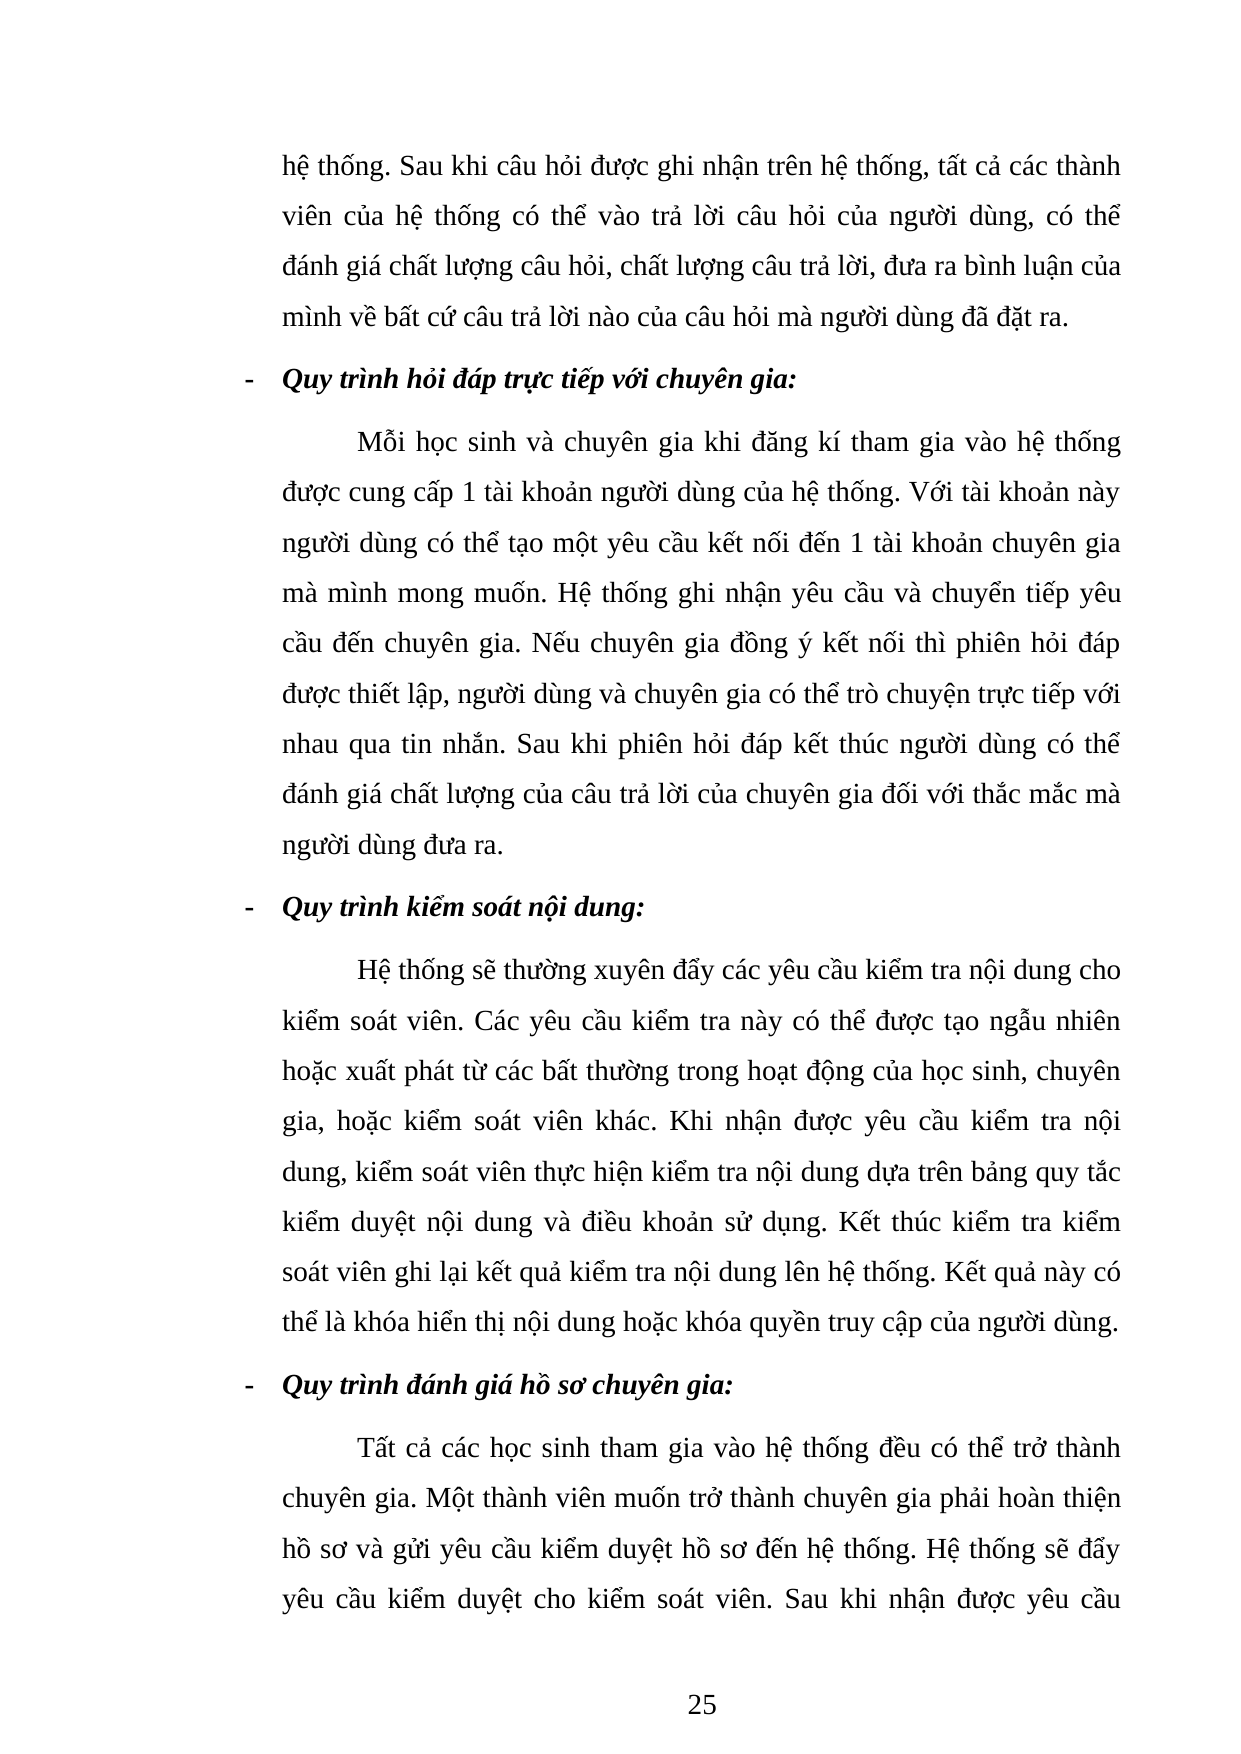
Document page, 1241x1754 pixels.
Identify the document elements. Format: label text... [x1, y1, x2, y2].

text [282, 1430, 1122, 1615]
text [282, 148, 1122, 332]
subtitle Quy trình đánh giá hồ sơ chuyên gia: [244, 1367, 1122, 1401]
subtitle Quy trình hỏi đáp trực tiếp với chuyên gia: [244, 361, 1122, 395]
text Mỗi học sinh và chuyên gia khi đăng kí tham gia vào hệ thống được cung cấp 1 tài khoản người dùng của hệ thống. Với tài khoản này người dùng có thể tạo một yêu cầu kết nối đến 1 tài khoản chuyên gia mà mình mong muốn. Hệ thống ghi nhận yêu cầu và chuyển tiếp yêu cầu đến chuyên gia. Nếu chuyên gia đồng ý kết nối thì phiên hỏi đáp được thiết lập, người dùng và chuyên gia có thể trò chuyện trực tiếp với nhau qua tin nhắn. Sau khi phiên hỏi đáp kết thúc người dùng có thể đánh giá chất lượng của câu trả lời của chuyên gia đối với thắc mắc mà người dùng đưa ra. [282, 424, 1122, 860]
subtitle Quy trình kiểm soát nội dung: [244, 889, 1122, 923]
text Hệ thống sẽ thường xuyên đẩy các yêu cầu kiểm tra nội dung cho kiểm soát viên. Các yêu cầu kiểm tra này có thể được tạo ngẫu nhiên hoặc xuất phát từ các bất thường trong hoạt động của học sinh, chuyên gia, hoặc kiểm soát viên khác. Khi nhận được yêu cầu kiểm tra nội dung, kiểm soát viên thực hiện kiểm tra nội dung dựa trên bảng quy tắc kiểm duyệt nội dung và điều khoản sử dụng. Kết thúc kiểm tra kiểm soát viên ghi lại kết quả kiểm tra nội dung lên hệ thống. Kết quả này có thể là khóa hiển thị nội dung hoặc khóa quyền truy cập của người dùng. [282, 952, 1122, 1338]
